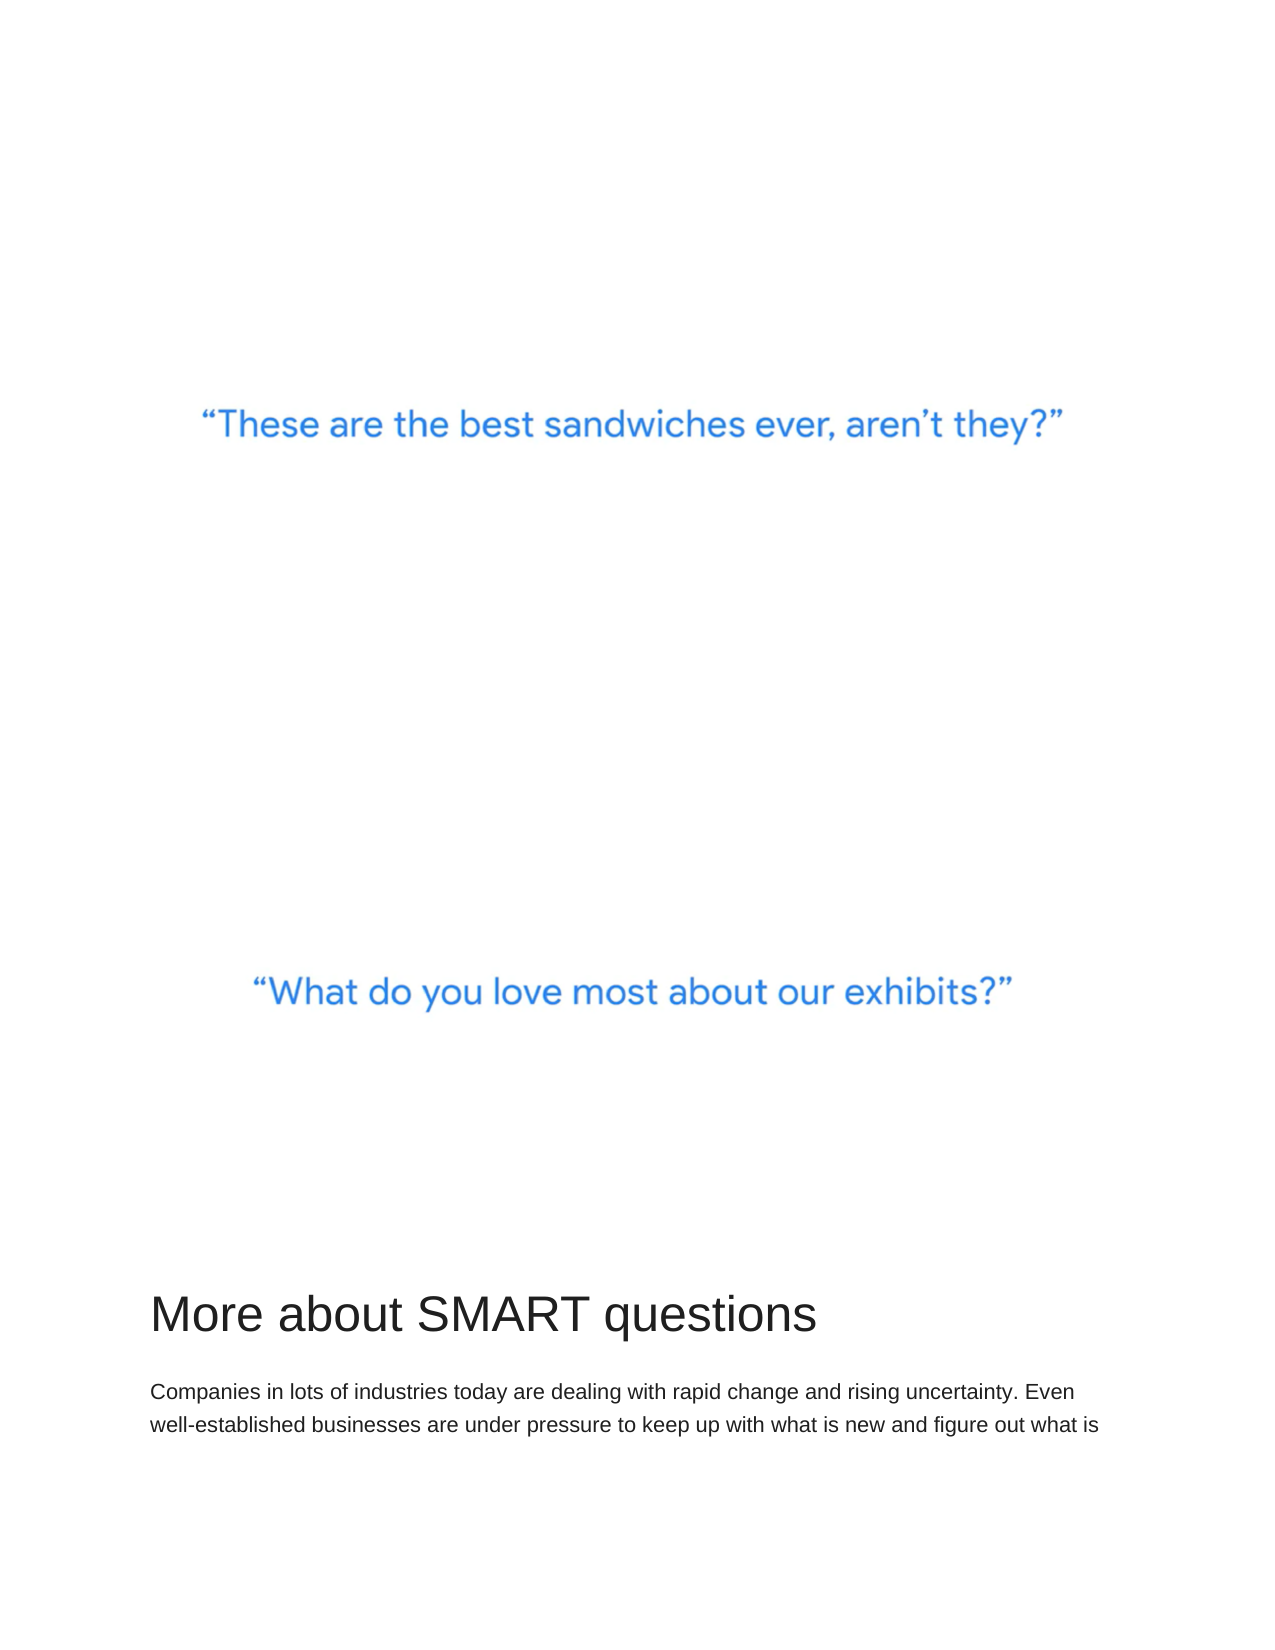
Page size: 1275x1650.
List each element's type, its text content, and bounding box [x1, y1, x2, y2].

text More about SMART questions [150, 1284, 1125, 1342]
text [150, 1371, 1125, 1437]
picture [150, 717, 1125, 1266]
picture [150, 150, 1125, 699]
